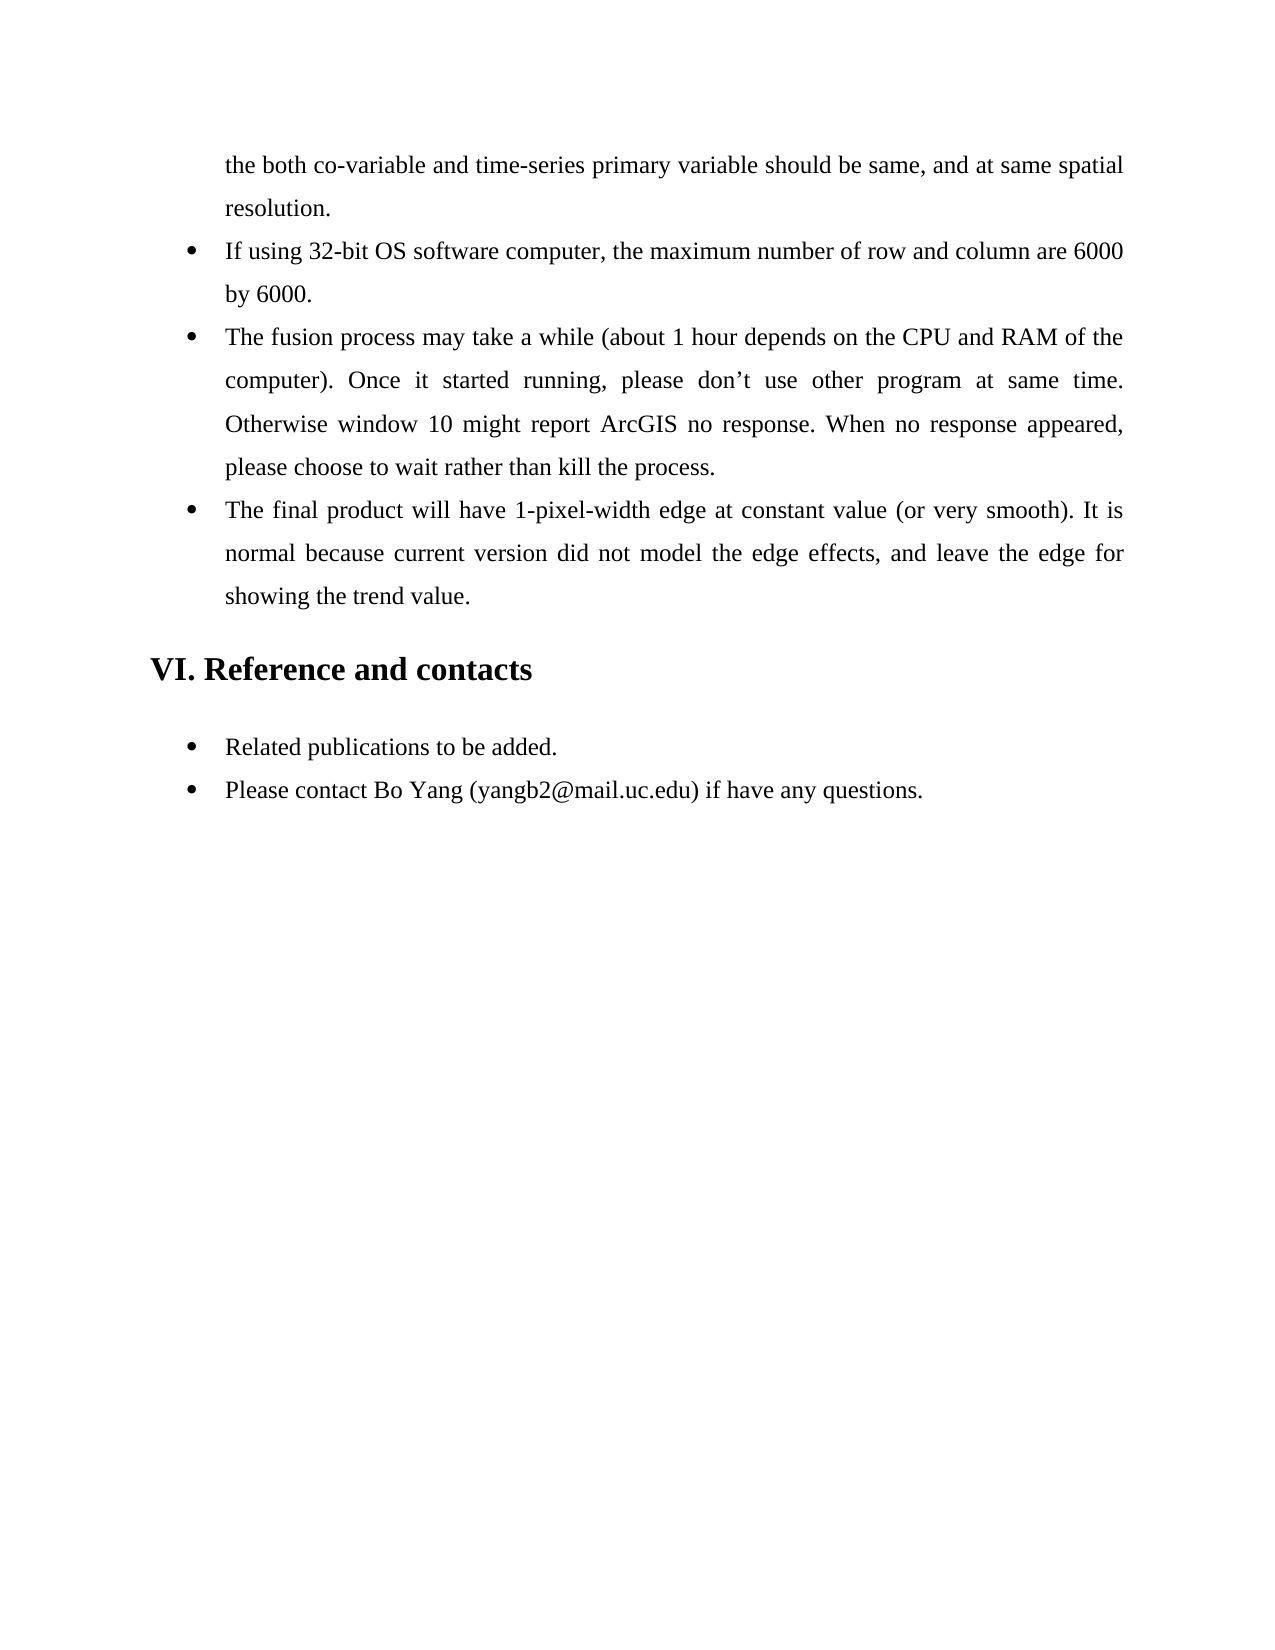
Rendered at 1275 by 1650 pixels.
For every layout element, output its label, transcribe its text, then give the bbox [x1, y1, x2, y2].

subtitle VI. Reference and contacts [150, 649, 1125, 688]
list Related publications to be added. [187, 732, 1125, 761]
list The final product will have 1-pixel-width edge at constant value (or very smooth). It is normal because current version did not model the edge effects, and leave the edge for showing the trend value. [187, 495, 1125, 610]
list The fusion process may take a while (about 1 hour depends on the CPU and RAM of the computer). Once it started running, please don’t use other program at same time. Otherwise window 10 might report ArcGIS no response. When no response appeared, please choose to wait rather than kill the process. [187, 322, 1125, 481]
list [187, 150, 1125, 222]
list If using 32-bit OS software computer, the maximum number of row and column are 6000 by 6000. [187, 236, 1125, 308]
list Please contact Bo Yang (yangb2@mail.uc.edu) if have any questions. [187, 775, 1125, 804]
